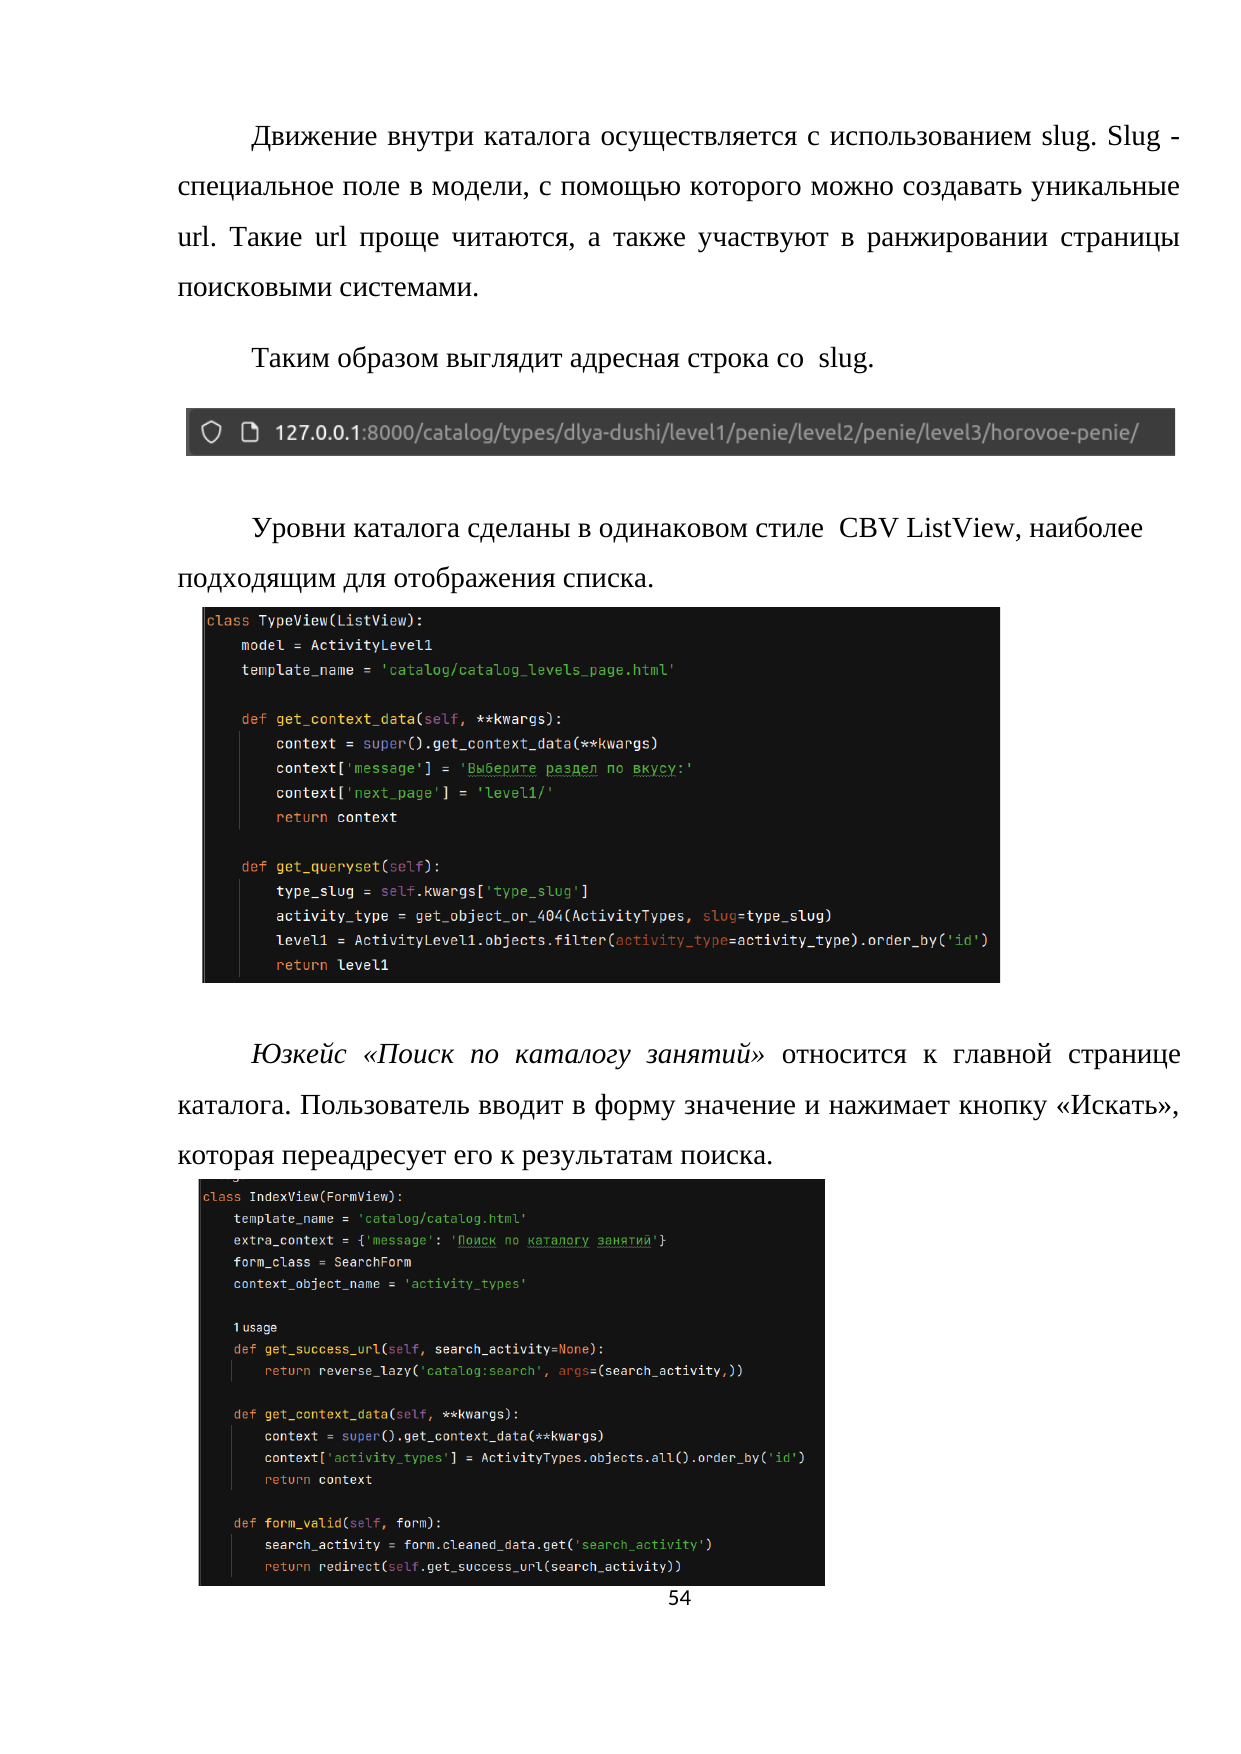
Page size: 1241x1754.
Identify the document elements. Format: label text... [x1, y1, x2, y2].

picture [198, 1179, 825, 1586]
text Таким образом выглядит адресная строка со slug. [177, 340, 1181, 374]
text Движение внутри каталога осуществляется с использованием slug. Slug -специальное поле в модели, с помощью которого можно создавать уникальные url. Такие url проще читаются, а также участвуют в ранжировании страницы поисковыми системами. [177, 118, 1181, 303]
picture [202, 607, 1001, 983]
text Уровни каталога сделаны в одинаковом стиле CBV ListView, наиболее подходящим для отображения списка. [177, 411, 1181, 594]
picture [186, 408, 1176, 456]
